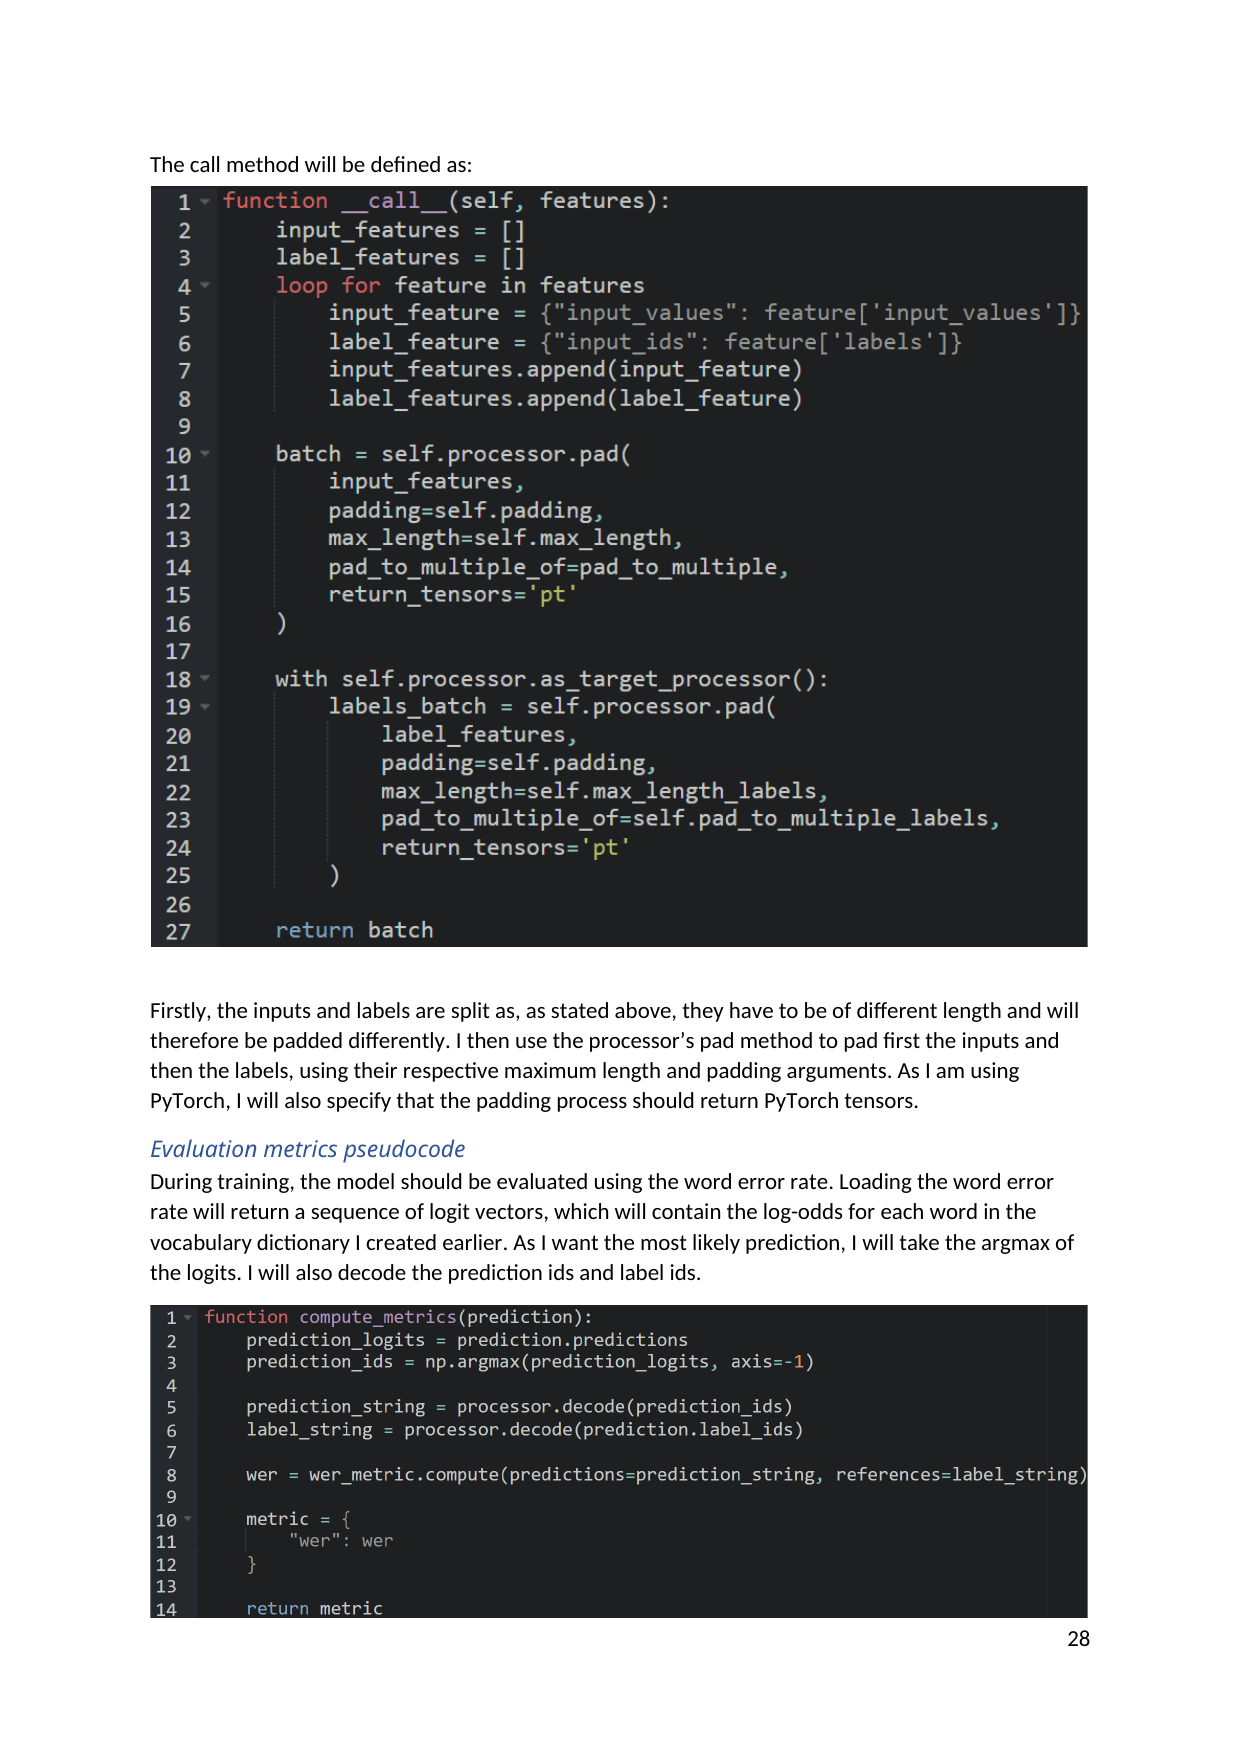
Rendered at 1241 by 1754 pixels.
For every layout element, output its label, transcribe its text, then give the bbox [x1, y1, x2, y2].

picture [150, 186, 1087, 945]
text The call method will be defined as: [150, 150, 1090, 178]
picture [150, 1305, 1087, 1618]
subtitle Evaluation metrics pseudocode [150, 1133, 1090, 1165]
text During training, the model should be evaluated using the word error rate. Loading the word error rate will return a sequence of logit vectors, which will contain the log-odds for each word in the vocabulary dictionary I created earlier. As I want the most likely prediction, I will take the argmax of the logits. I will also decode the prediction ids and label ids. [150, 1167, 1090, 1286]
